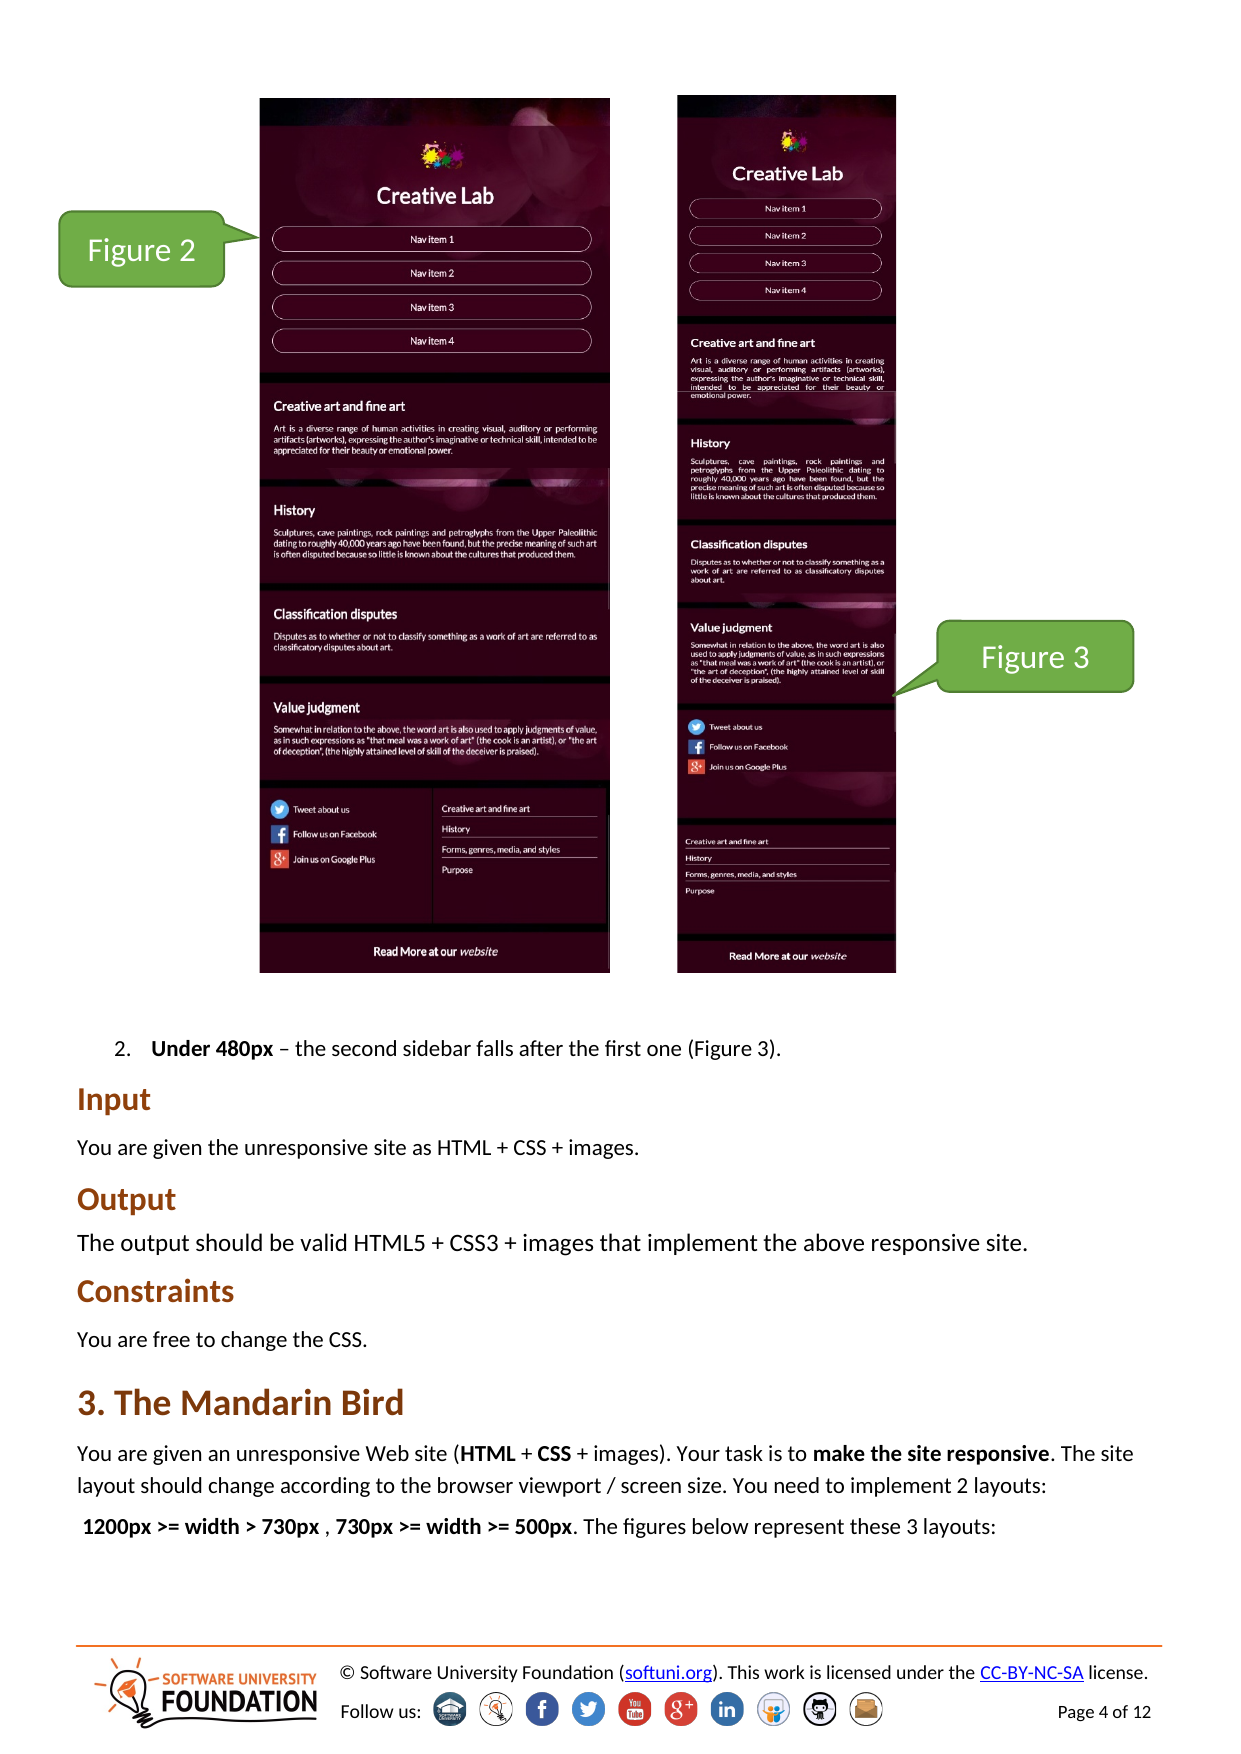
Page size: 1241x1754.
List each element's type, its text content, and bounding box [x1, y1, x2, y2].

picture [664, 1692, 698, 1726]
text You are given an unresponsive Web site (HTML + CSS + images). Your task is to make the site responsive. The site layout should change according to the browser viewport / screen size. You need to implement 2 layouts: [77, 1439, 1163, 1500]
picture [479, 1692, 513, 1726]
picture [849, 1692, 883, 1726]
picture [803, 1692, 837, 1726]
text Output [77, 1178, 1163, 1219]
text You are free to change the CSS. [77, 1325, 1163, 1353]
subtitle Input [77, 1078, 1163, 1119]
subtitle Constraints [77, 1270, 1163, 1311]
picture [757, 1692, 790, 1726]
subtitle The Mandarin Bird [77, 1378, 1163, 1424]
text The output should be valid HTML5 + CSS3 + images that implement the above responsive site. [77, 1227, 1163, 1258]
picture [618, 1692, 652, 1726]
list Under 480px – the second sidebar falls after the first one (Figure 3). [114, 1034, 1163, 1062]
picture [677, 95, 897, 973]
text 1200px >= width > 730px , 730px >= width >= 500px. The figures below represent these 3 layouts: [77, 1512, 1163, 1540]
picture [433, 1692, 467, 1726]
picture [572, 1692, 605, 1726]
picture [710, 1692, 744, 1726]
picture [525, 1692, 559, 1726]
picture [259, 98, 610, 973]
picture [93, 1656, 317, 1729]
text You are given the unresponsive site as HTML + CSS + images. [77, 1133, 1163, 1162]
